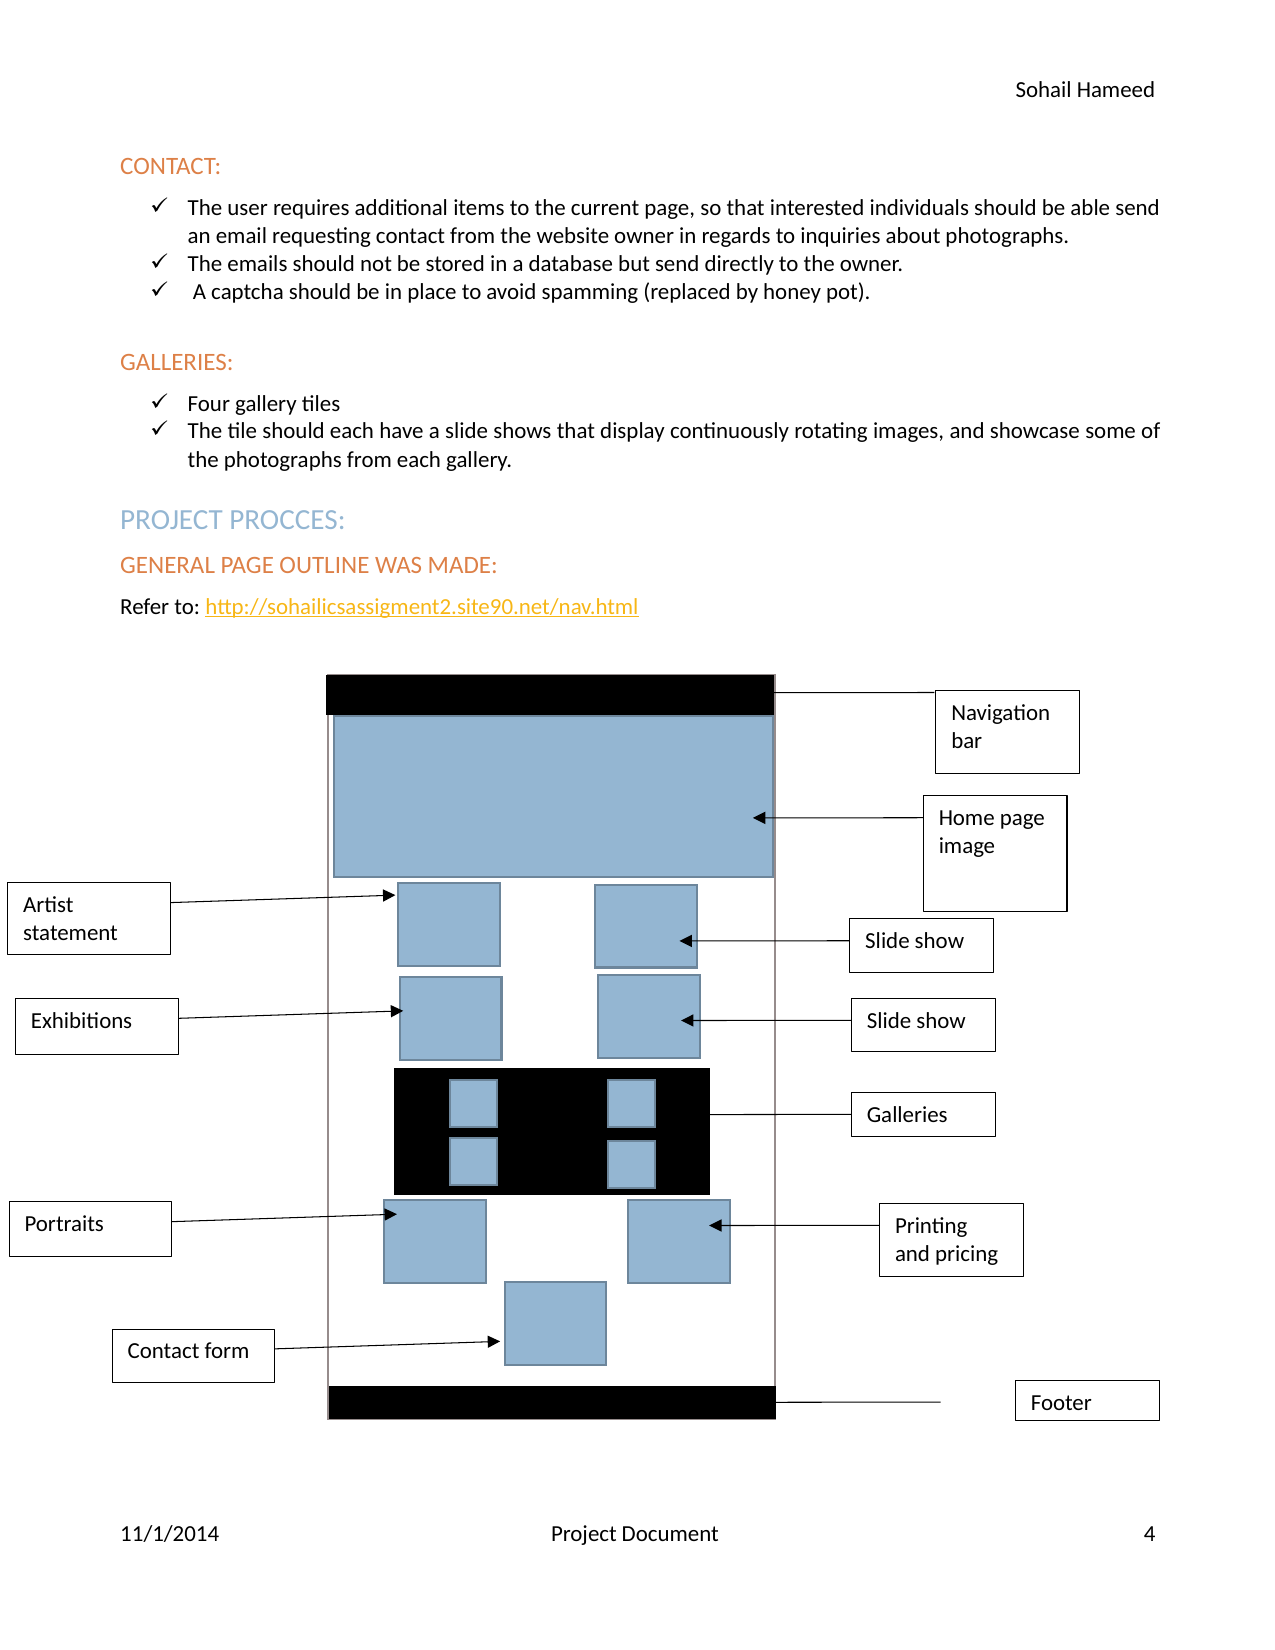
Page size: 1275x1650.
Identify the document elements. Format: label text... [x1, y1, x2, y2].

list The emails should not be stored in a database but send directly to the owner. [150, 249, 1162, 277]
subtitle Galleries: [120, 346, 1155, 376]
text Refer to: http://sohailicsassigment2.site90.net/nav.html [120, 592, 1155, 620]
list The user requires additional items to the current page, so that interested individuals should be able send an email requesting contact from the website owner in regards to inquiries about photographs. [150, 193, 1162, 249]
list The tile should each have a slide shows that display continuously rotating images, and showcase some of the photographs from each gallery. [150, 417, 1162, 473]
subtitle GENERAL PAGE outline was made: [120, 549, 1155, 579]
subtitle project Procces: [120, 501, 1155, 536]
subtitle Contact: [120, 150, 1155, 181]
list Four gallery tiles [150, 389, 1162, 417]
list A captcha should be in place to avoid spamming (replaced by honey pot). [150, 277, 1162, 305]
